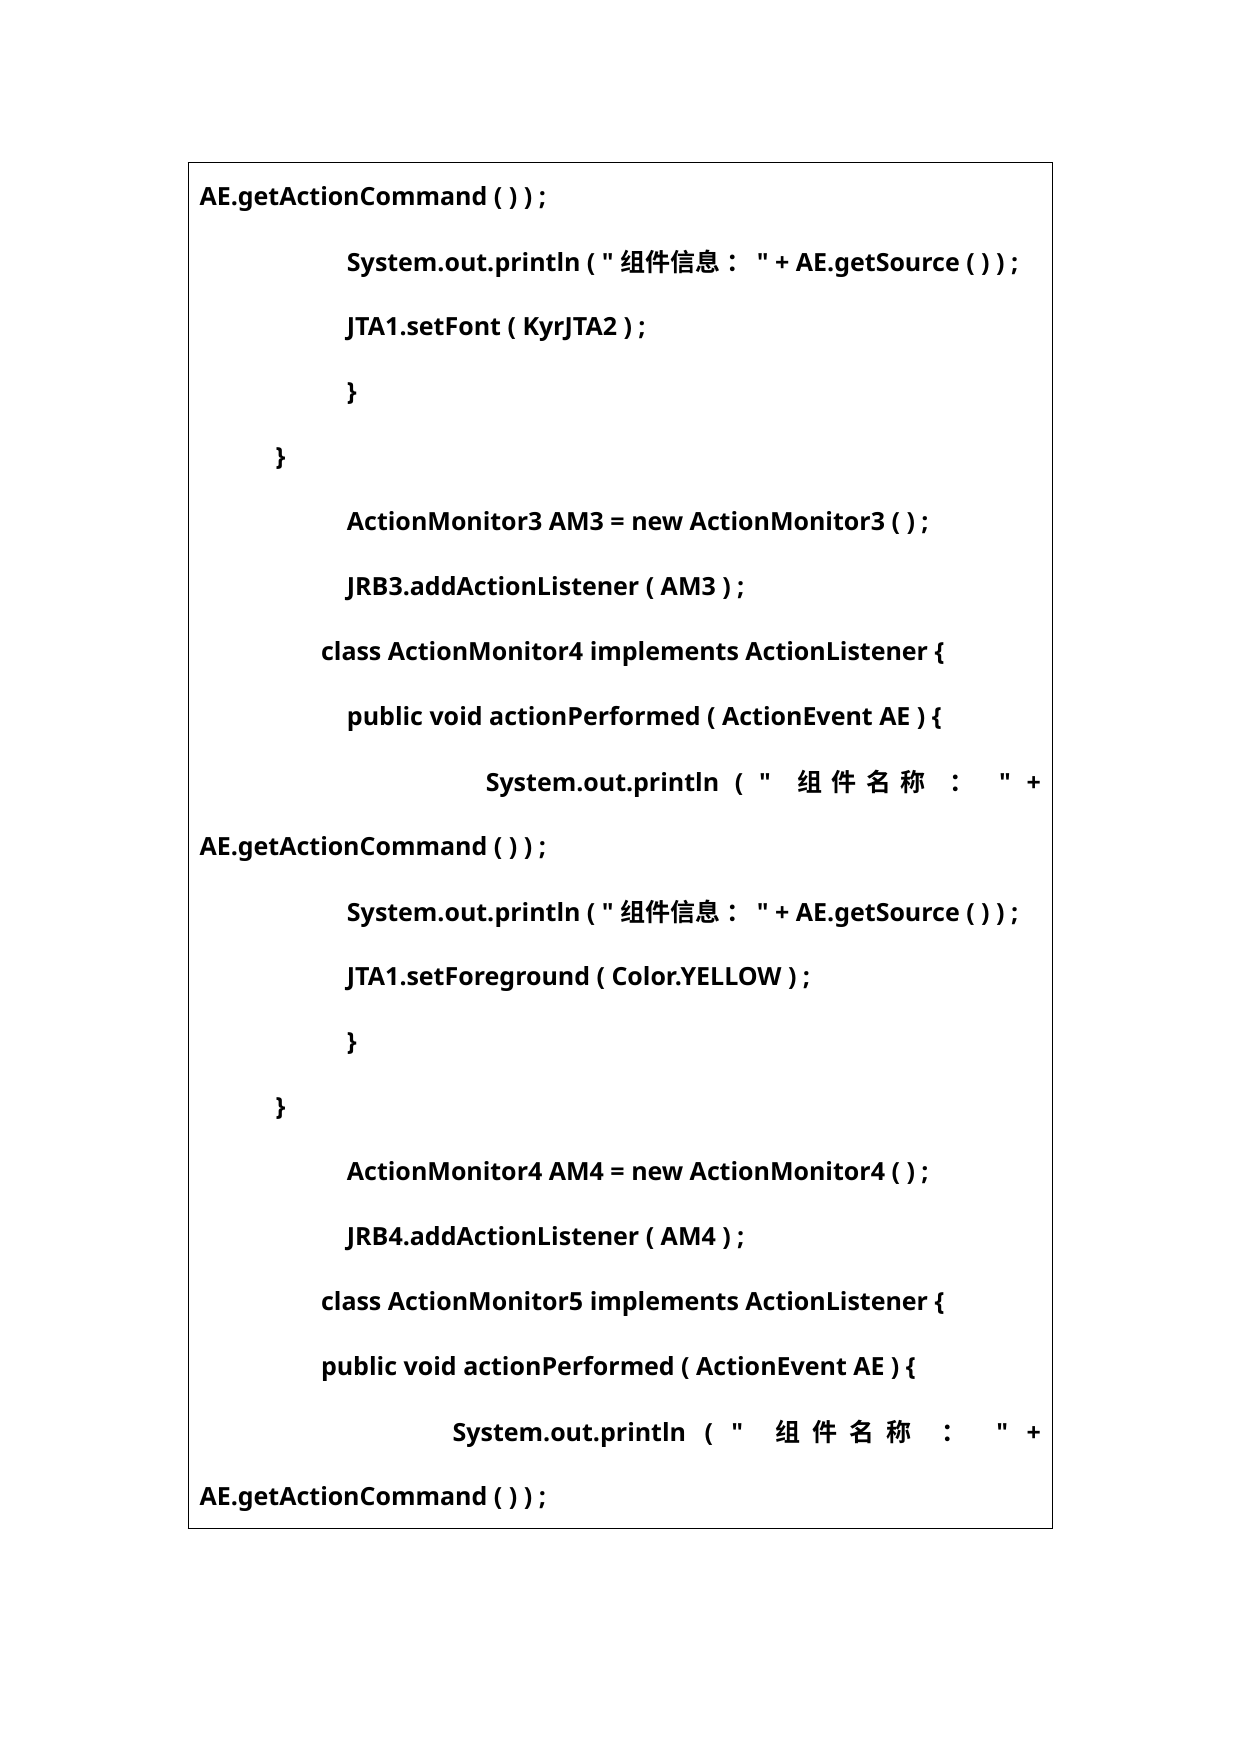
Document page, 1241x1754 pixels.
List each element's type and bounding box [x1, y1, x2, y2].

table_cell [189, 163, 1052, 1528]
